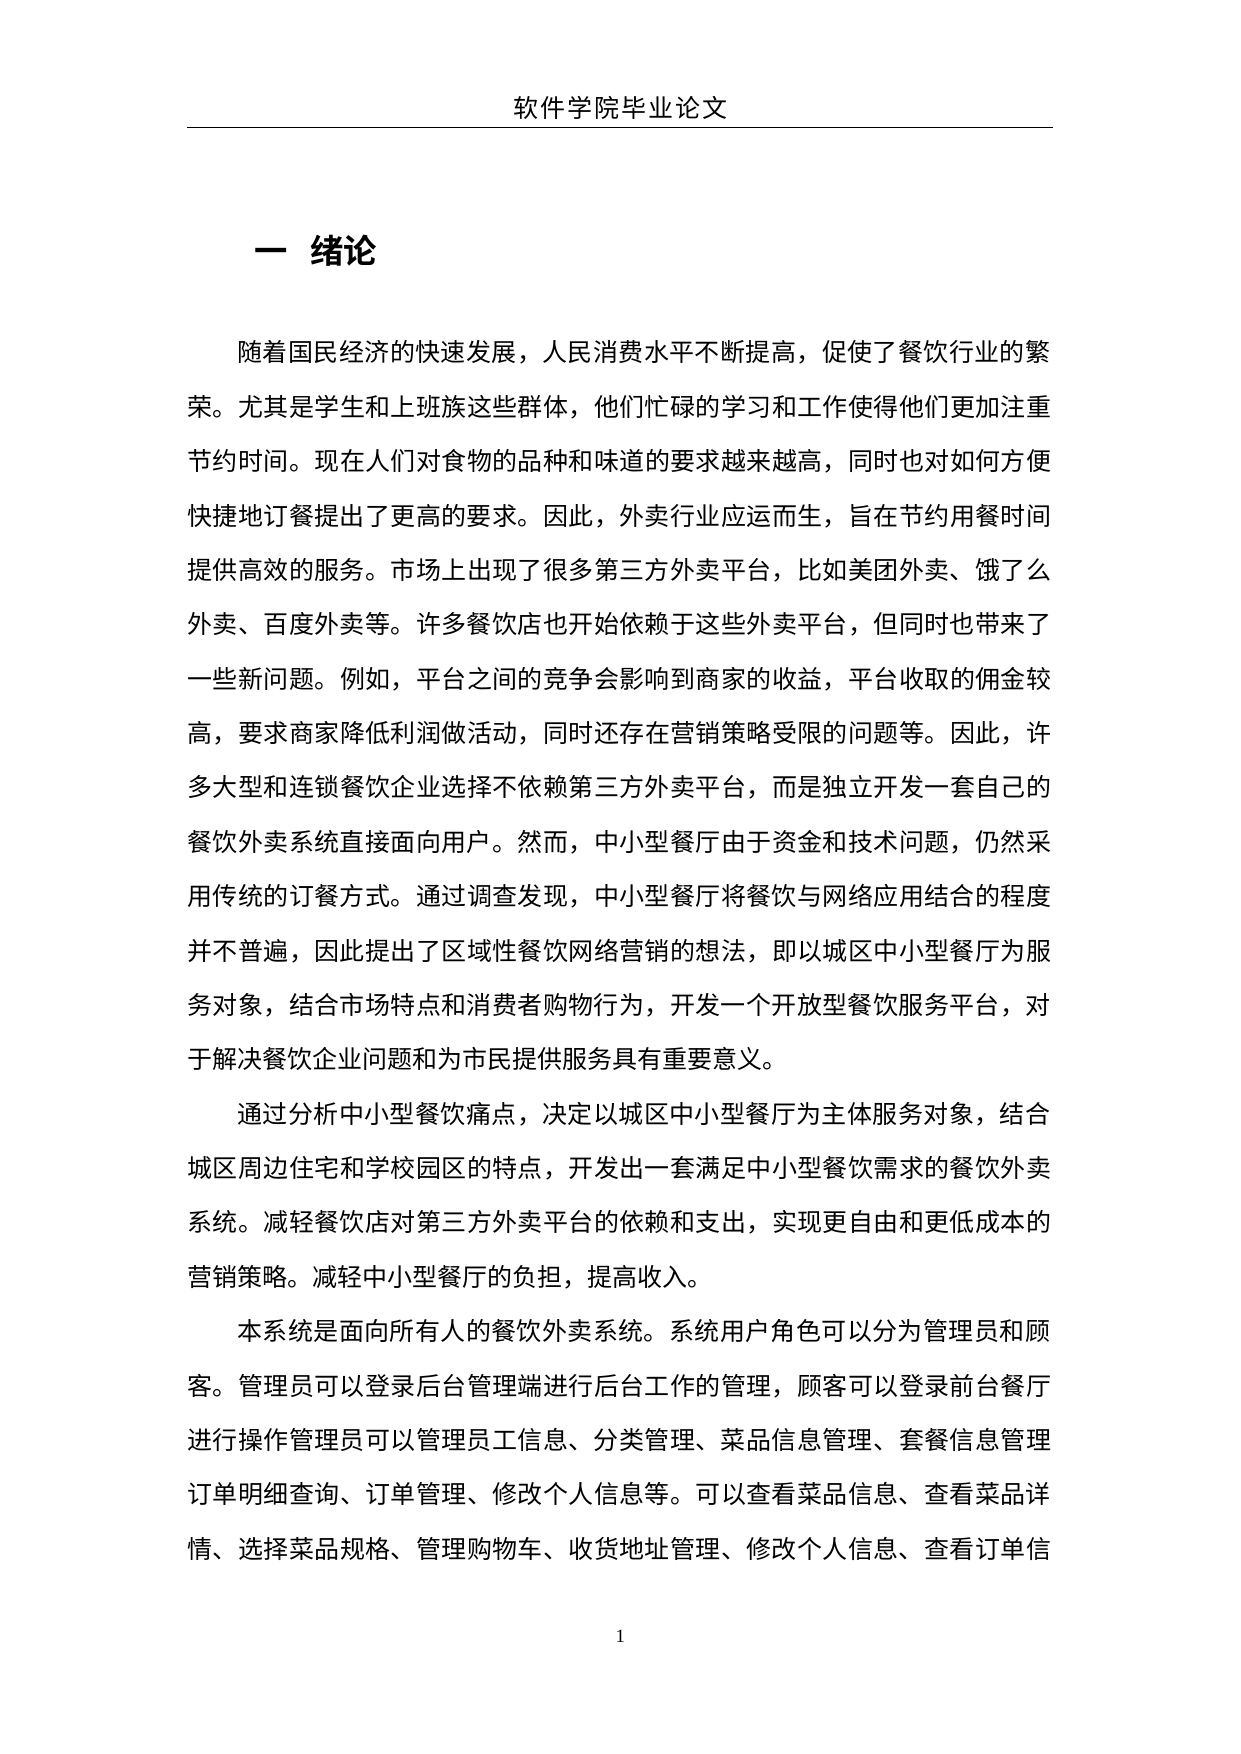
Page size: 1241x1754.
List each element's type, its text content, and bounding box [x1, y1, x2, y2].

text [187, 1312, 1053, 1565]
text 绪论 [187, 225, 1053, 273]
text 随着国民经济的快速发展，人民消费水平不断提高，促使了餐饮行业的繁荣。尤其是学生和上班族这些群体，他们忙碌的学习和工作使得他们更加注重节约时间。现在人们对食物的品种和味道的要求越来越高，同时也对如何方便快捷地订餐提出了更高的要求。因此，外卖行业应运而生，旨在节约用餐时间，提供高效的服务。市场上出现了很多第三方外卖平台，比如美团外卖、饿了么外卖、百度外卖等。许多餐饮店也开始依赖于这些外卖平台，但同时也带来了一些新问题。例如，平台之间的竞争会影响到商家的收益，平台收取的佣金较高，要求商家降低利润做活动，同时还存在营销策略受限的问题等。因此，许多大型和连锁餐饮企业选择不依赖第三方外卖平台，而是独立开发一套自己的餐饮外卖系统直接面向用户。然而，中小型餐厅由于资金和技术问题，仍然采用传统的订餐方式。通过调查发现，中小型餐厅将餐饮与网络应用结合的程度并不普遍，因此提出了区域性餐饮网络营销的想法，即以城区中小型餐厅为服务对象，结合市场特点和消费者购物行为，开发一个开放型餐饮服务平台，对于解决餐饮企业问题和为市民提供服务具有重要意义。 [187, 333, 1053, 1076]
text 通过分析中小型餐饮痛点，决定以城区中小型餐厅为主体服务对象，结合城区周边住宅和学校园区的特点，开发出一套满足中小型餐饮需求的餐饮外卖系统。减轻餐饮店对第三方外卖平台的依赖和支出，实现更自由和更低成本的营销策略。减轻中小型餐厅的负担，提高收入。 [187, 1094, 1053, 1293]
